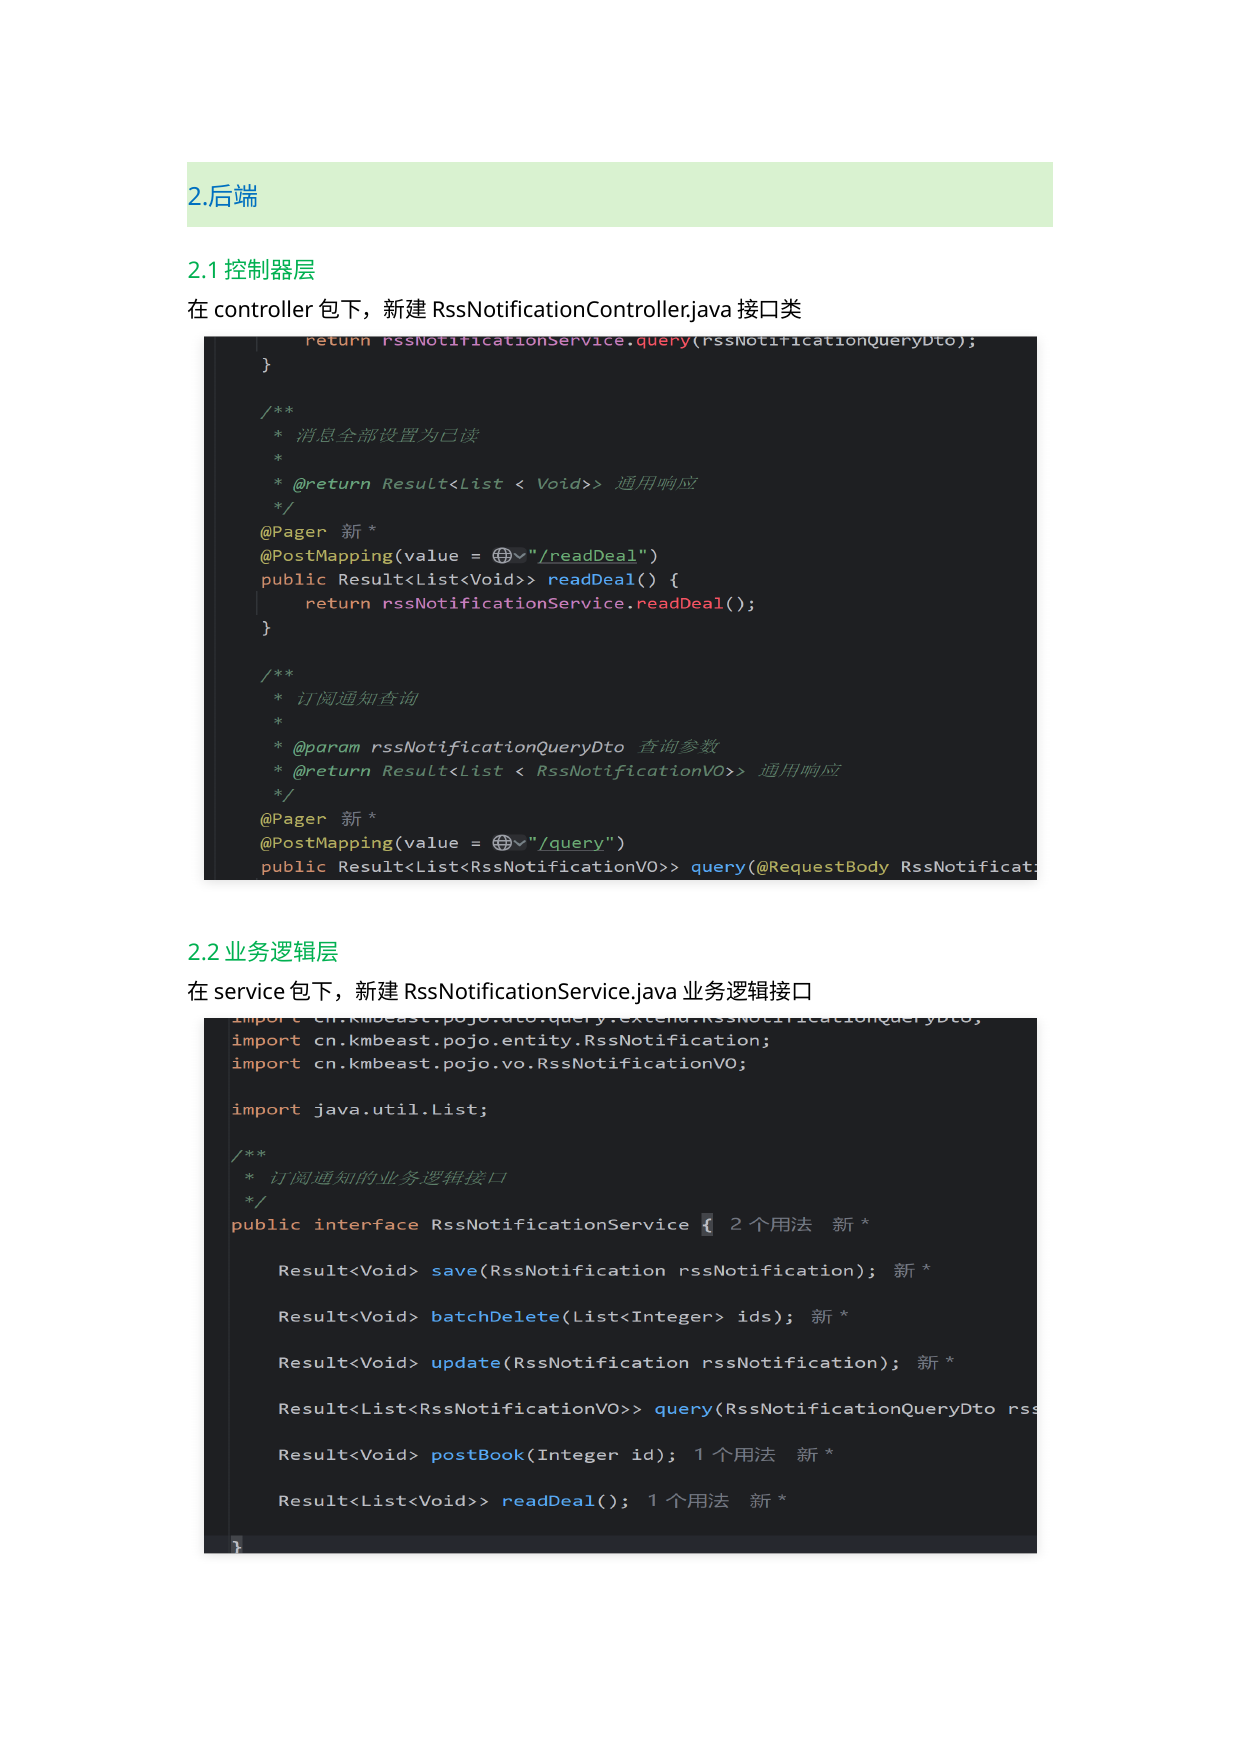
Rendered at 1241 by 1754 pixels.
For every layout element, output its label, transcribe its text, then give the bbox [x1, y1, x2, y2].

subtitle 2.1控制器层 [187, 252, 1053, 285]
text 在service包下，新建RssNotificationService.java业务逻辑接口 [187, 974, 1053, 1006]
subtitle 2.后端 [187, 162, 1053, 227]
picture [187, 1006, 1053, 1565]
picture [187, 324, 1053, 893]
text 在controller包下，新建RssNotificationController.java接口类 [187, 292, 1053, 324]
subtitle 2.2业务逻辑层 [187, 934, 1053, 967]
